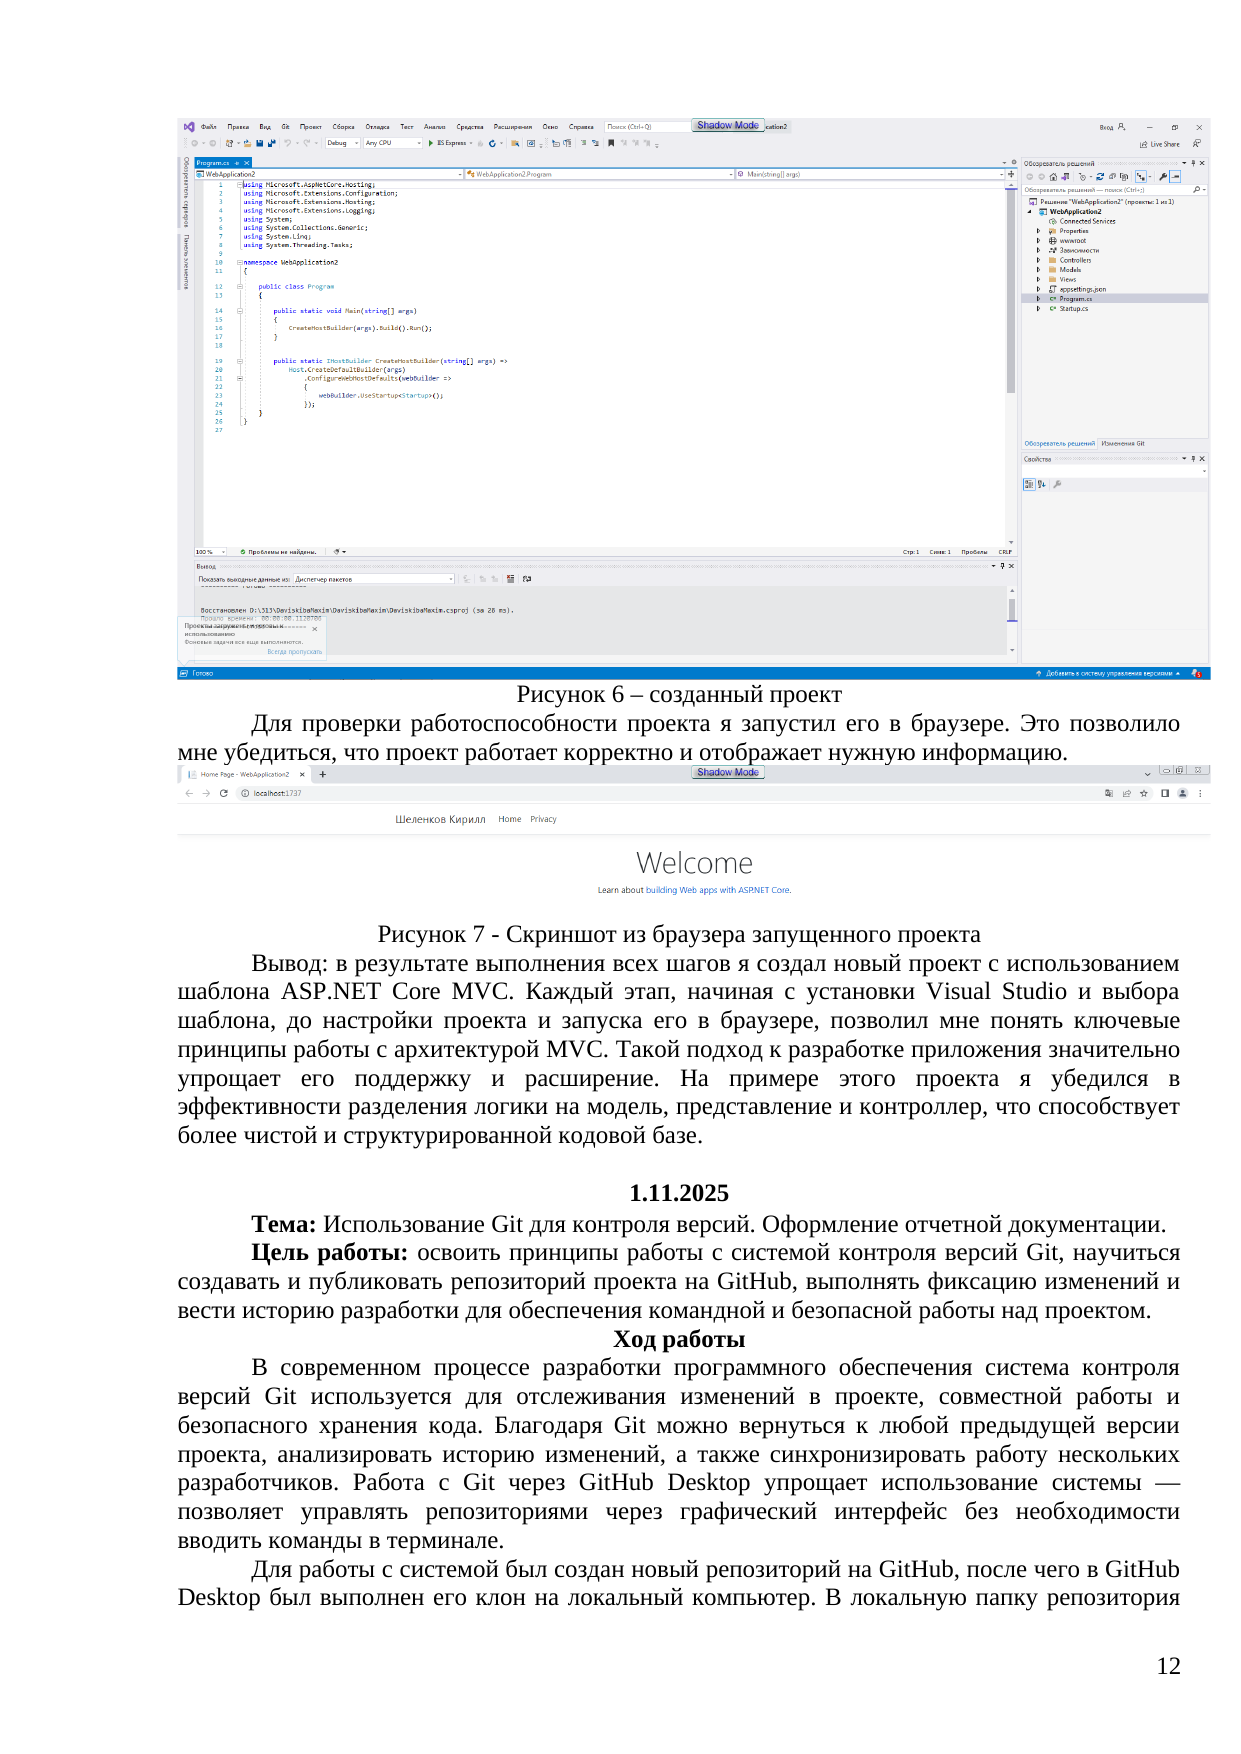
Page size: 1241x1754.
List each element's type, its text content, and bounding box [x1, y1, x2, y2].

text 1.11.2025 [177, 1178, 1181, 1206]
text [177, 1554, 1181, 1611]
text Вывод: в результате выполнения всех шагов я создал новый проект с использованием шаблона ASP.NET Core MVC. Каждый этап, начиная с установки Visual Studio и выбора шаблона, до настройки проекта и запуска его в браузере, позволил мне понять ключевые принципы работы с архитектурой MVC. Такой подход к разработке приложения значительно упрощает его поддержку и расширение. На примере этого проекта я убедился в эффективности разделения логики на модель, представление и контроллер, что способствует более чистой и структурированной кодовой базе. [177, 948, 1181, 1149]
text В современном процессе разработки программного обеспечения система контроля версий Git используется для отслеживания изменений в проекте, совместной работы и безопасного хранения кода. Благодаря Git можно вернуться к любой предыдущей версии проекта, анализировать историю изменений, а также синхронизировать работу нескольких разработчиков. Работа с Git через GitHub Desktop упрощает использование системы — позволяет управлять репозиториями через графический интерфейс без необходимости вводить команды в терминале. [177, 1352, 1181, 1554]
text Цель работы: освоить принципы работы с системой контроля версий Git, научиться создавать и публиковать репозиторий проекта на GitHub, выполнять фиксацию изменений и вести историю разработки для обеспечения командной и безопасной работы над проектом. [177, 1237, 1181, 1324]
picture [177, 118, 1211, 680]
text Для проверки работоспособности проекта я запустил его в браузере. Это позволило мне убедиться, что проект работает корректно и отображает нужную информацию. [177, 708, 1181, 765]
text Рисунок 6 – созданный проект [177, 680, 1181, 708]
text Ход работы [177, 1324, 1181, 1352]
picture [177, 765, 1211, 919]
text Тема: Использование Git для контроля версий. Оформление отчетной документации. [177, 1209, 1181, 1237]
text Рисунок 7 - Скриншот из браузера запущенного проекта [177, 919, 1181, 948]
